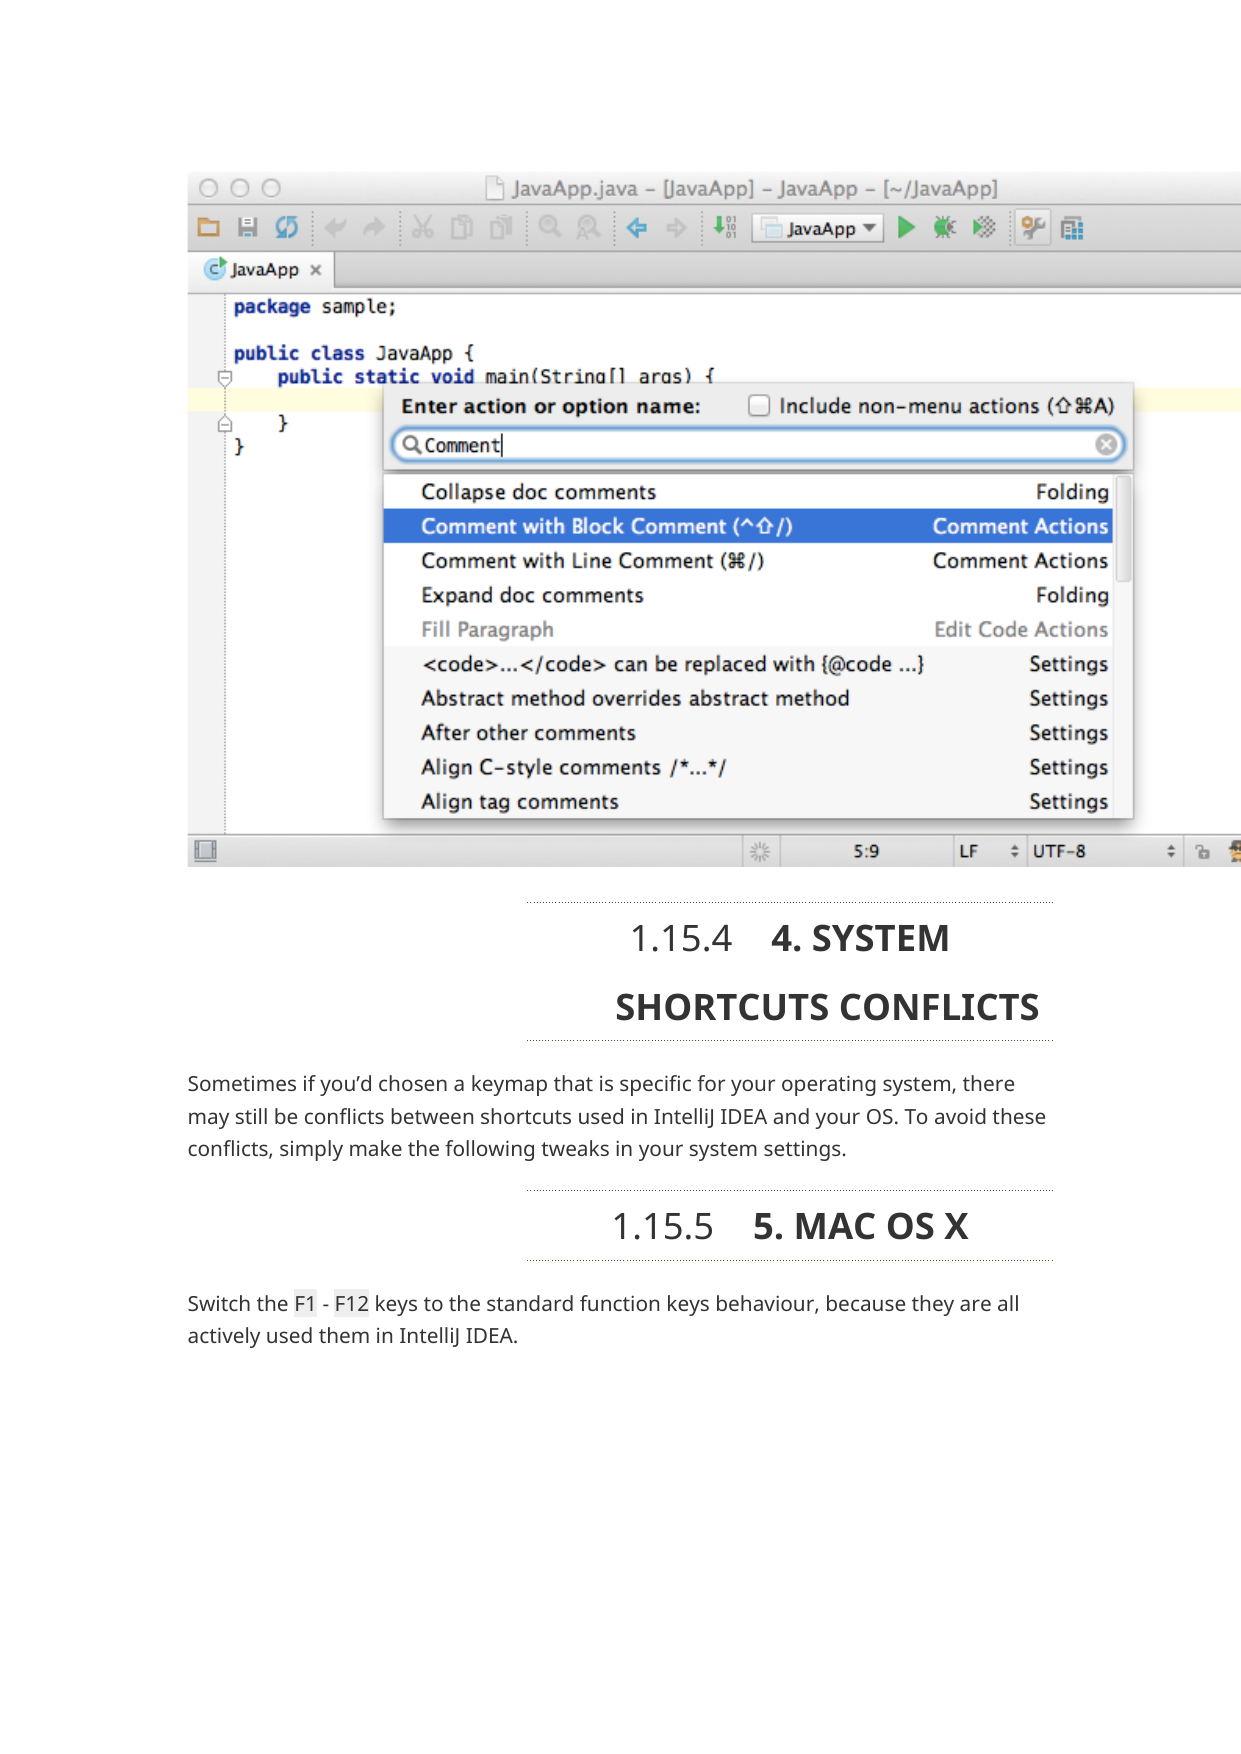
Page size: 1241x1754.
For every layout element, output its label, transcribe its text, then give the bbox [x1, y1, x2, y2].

text Switch the F1 - F12 keys to the standard function keys behaviour, because they are all actively used them in IntelliJ IDEA. [187, 1287, 1053, 1352]
picture [187, 171, 1241, 867]
subtitle 5. Mac OS X [527, 1190, 1053, 1261]
subtitle 4. System shortcuts conflicts [527, 902, 1053, 1041]
text Sometimes if you’d chosen a keymap that is specific for your operating system, there may still be conflicts between shortcuts used in IntelliJ IDEA and your OS. To avoid these conflicts, simply make the following tweaks in your system settings. [187, 1067, 1053, 1165]
